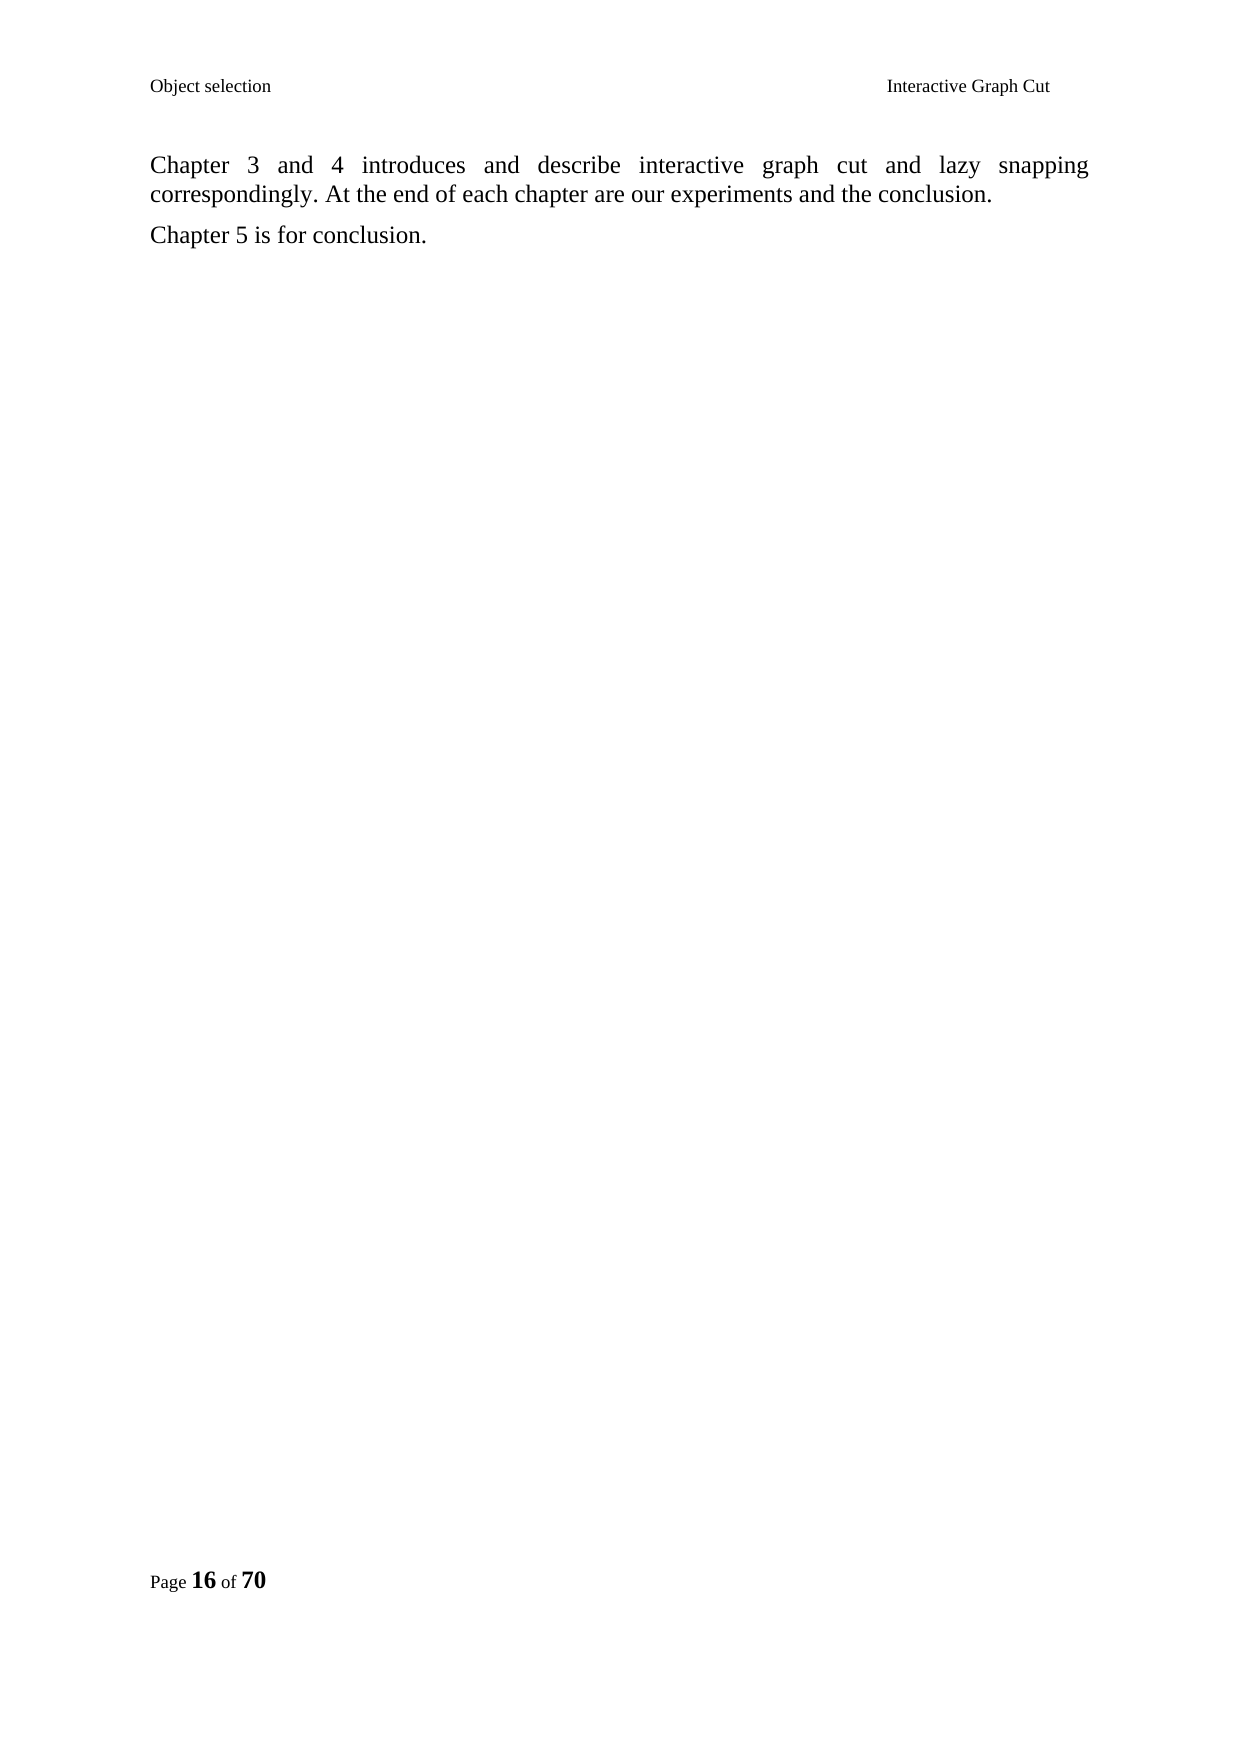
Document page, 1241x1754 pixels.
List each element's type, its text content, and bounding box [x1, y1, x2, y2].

text Chapter 5 is for conclusion. [150, 220, 1090, 249]
text Chapter 3 and 4 introduces and describe interactive graph cut and lazy snapping correspondingly. At the end of each chapter are our experiments and the conclusion. [150, 150, 1090, 207]
